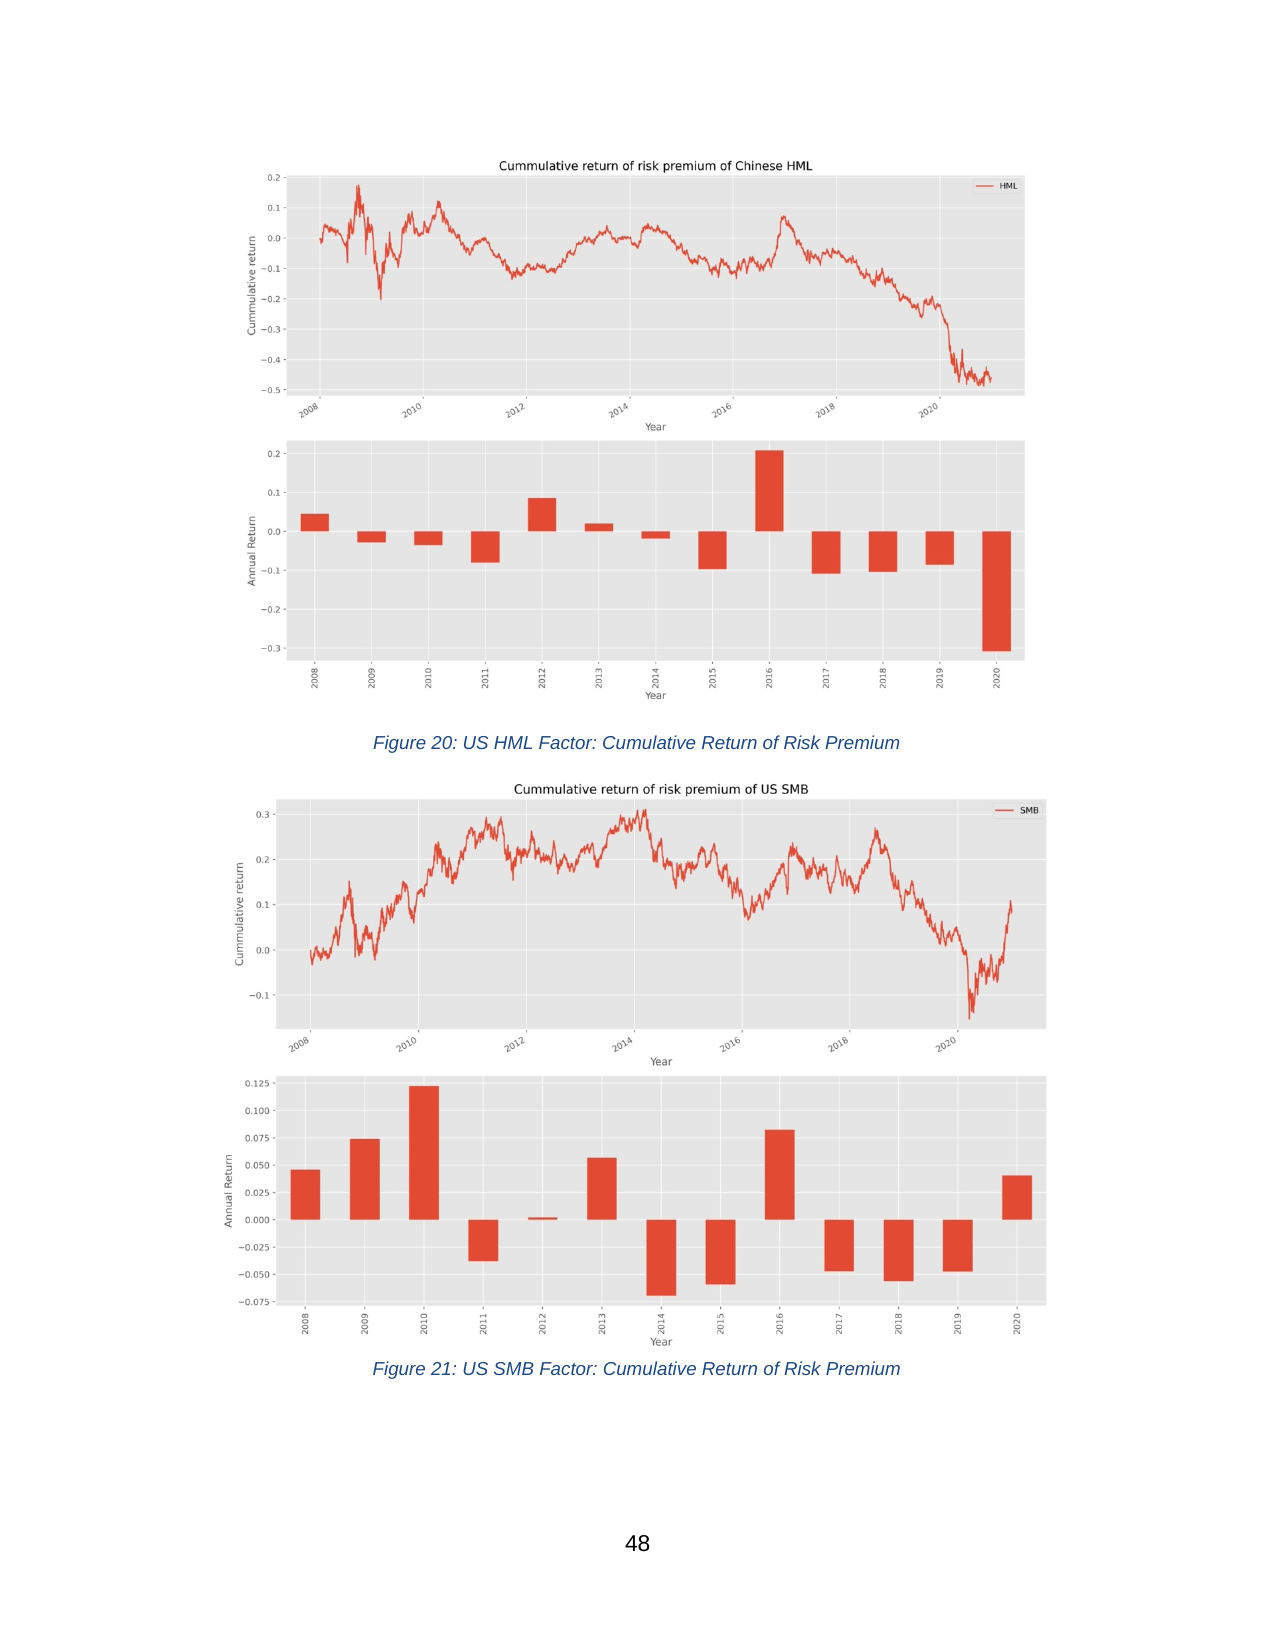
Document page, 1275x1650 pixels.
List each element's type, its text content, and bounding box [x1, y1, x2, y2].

picture [238, 150, 1037, 728]
picture [217, 774, 1058, 1354]
text Figure 21: US SMB Factor: Cumulative Return of Risk Premium [150, 1358, 1125, 1379]
text Figure 20: US HML Factor: Cumulative Return of Risk Premium [150, 732, 1125, 753]
